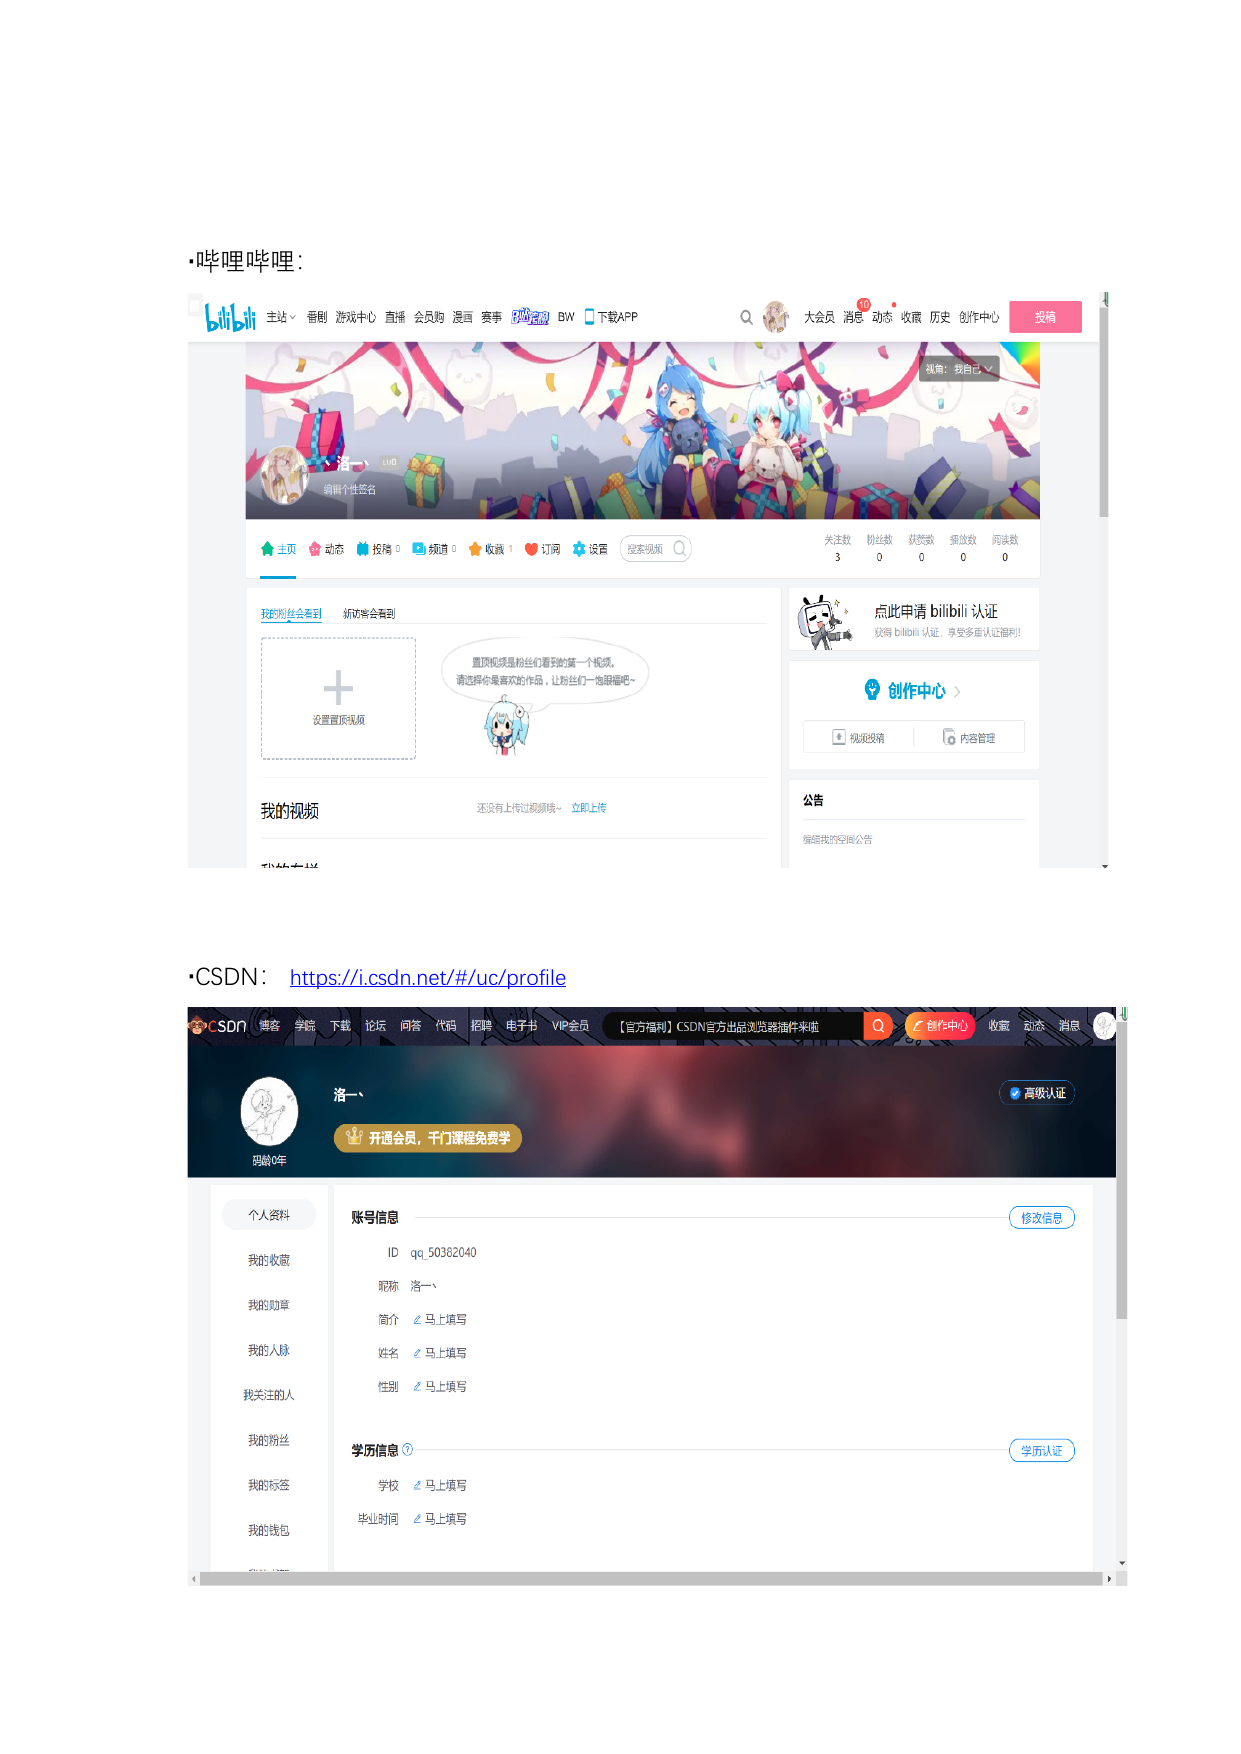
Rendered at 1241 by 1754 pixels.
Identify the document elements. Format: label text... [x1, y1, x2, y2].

picture [187, 292, 1109, 868]
picture [187, 1007, 1128, 1586]
text ·CSDN： https://i.csdn.net/#/uc/profile [187, 942, 1053, 1007]
text ·哔哩哔哩： [187, 227, 1053, 292]
